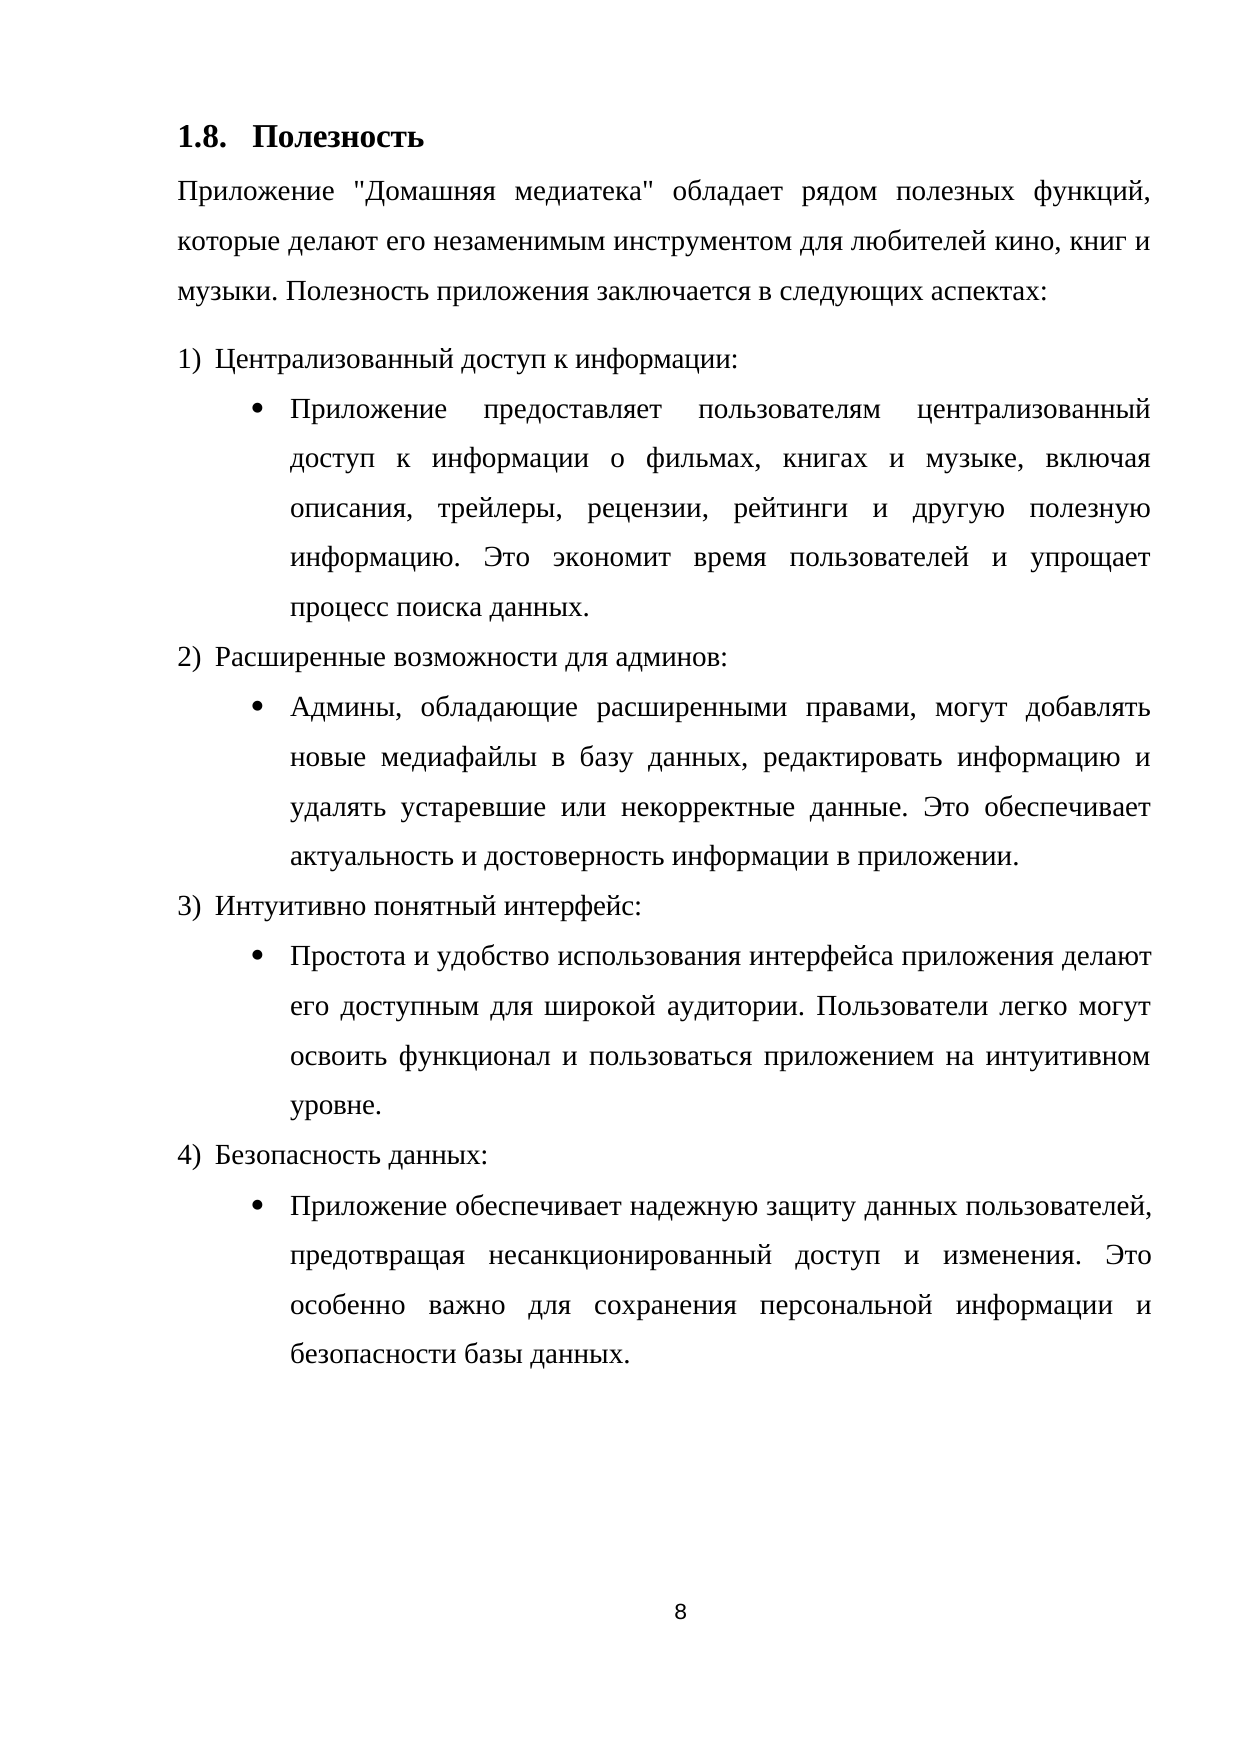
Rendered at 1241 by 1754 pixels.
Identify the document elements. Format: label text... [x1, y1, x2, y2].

list Расширенные возможности для админов: [177, 639, 1196, 673]
list Простота и удобство использования интерфейса приложения делают его доступным для широкой аудитории. Пользователи легко могут освоить функционал и пользоваться приложением на интуитивном уровне. [252, 938, 1152, 1121]
subtitle Полезность [177, 116, 1196, 154]
list Приложение обеспечивает надежную защиту данных пользователей, предотвращая несанкционированный доступ и изменения. Это особенно важно для сохранения персональной информации и безопасности базы данных. [252, 1188, 1153, 1370]
list Приложение предоставляет пользователям централизованный доступ к информации о фильмах, книгах и музыке, включая описания, трейлеры, рецензии, рейтинги и другую полезную информацию. Это экономит время пользователей и упрощает процесс поиска данных. [252, 391, 1151, 623]
list Безопасность данных: [177, 1137, 1196, 1171]
list Интуитивно понятный интерфейс: [177, 888, 1196, 922]
list Централизованный доступ к информации: [177, 341, 1196, 374]
list Админы, обладающие расширенными правами, могут добавлять новые медиафайлы в базу данных, редактировать информацию и удалять устаревшие или некорректные данные. Это обеспечивает актуальность и достоверность информации в приложении. [252, 689, 1151, 872]
text Приложение "Домашняя медиатека" обладает рядом полезных функций, которые делают его незаменимым инструментом для любителей кино, книг и музыки. Полезность приложения заключается в следующих аспектах: [177, 173, 1152, 307]
